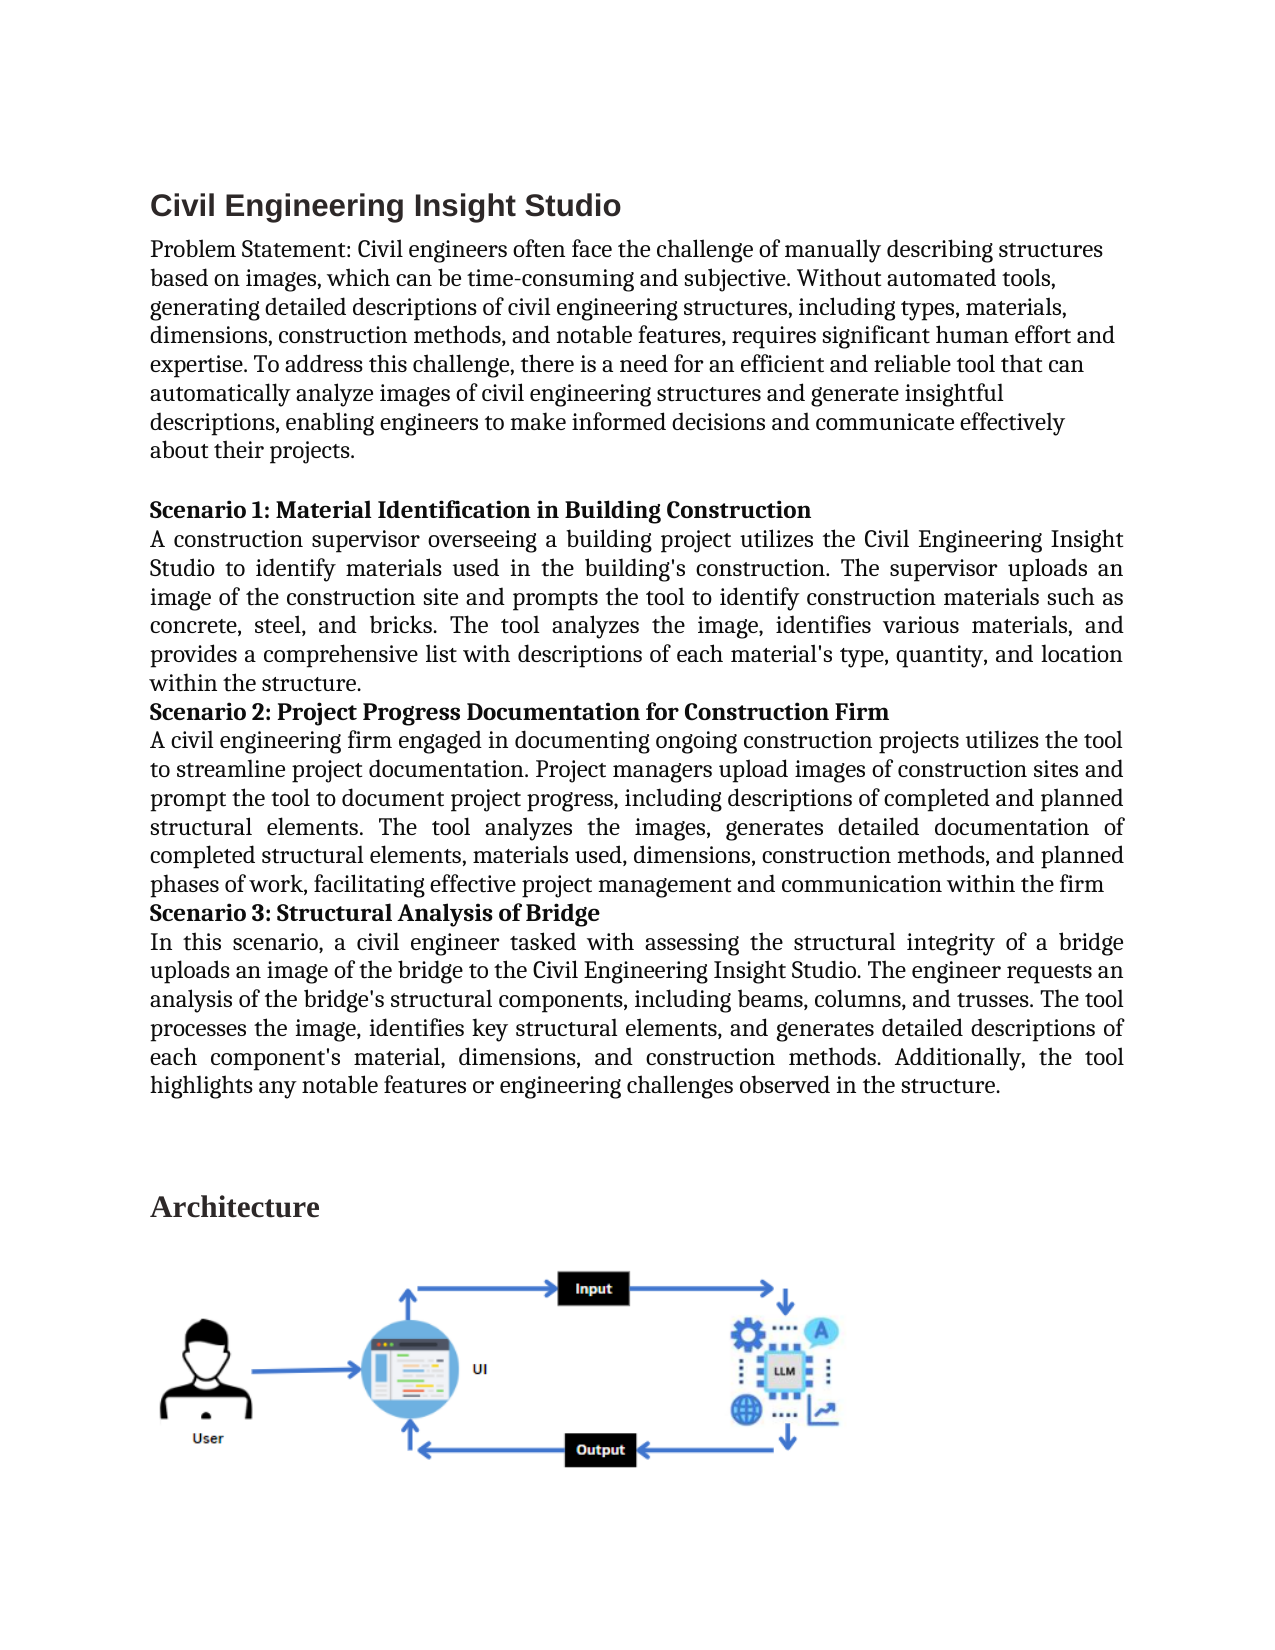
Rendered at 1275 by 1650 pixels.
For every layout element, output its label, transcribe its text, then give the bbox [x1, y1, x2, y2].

text Civil Engineering Insight Studio [150, 175, 1125, 222]
text In this scenario, a civil engineer tasked with assessing the structural integrity of a bridge uploads an image of the bridge to the Civil Engineering Insight Studio. The engineer requests an analysis of the bridge's structural components, including beams, columns, and trusses. The tool processes the image, identifies key structural elements, and generates detailed descriptions of each component's material, dimensions, and construction methods. Additionally, the tool highlights any notable features or engineering challenges observed in the structure. [150, 927, 1125, 1100]
picture [150, 1257, 879, 1485]
text Architecture [150, 1177, 1125, 1224]
text A construction supervisor overseeing a building project utilizes the Civil Engineering Insight Studio to identify materials used in the building's construction. The supervisor uploads an image of the construction site and prompts the tool to identify construction materials such as concrete, steel, and bricks. The tool analyzes the image, identifies various materials, and provides a comprehensive list with descriptions of each material's type, quantity, and location within the structure. [150, 525, 1125, 697]
text Scenario 2: Project Progress Documentation for Construction Firm [150, 697, 1125, 726]
text Scenario 3: Structural Analysis of Bridge [150, 899, 1125, 927]
text Scenario 1: Material Identification in Building Construction [150, 496, 1125, 525]
text A civil engineering firm engaged in documenting ongoing construction projects utilizes the tool to streamline project documentation. Project managers upload images of construction sites and prompt the tool to document project progress, including descriptions of completed and planned structural elements. The tool analyzes the images, generates detailed documentation of completed structural elements, materials used, dimensions, construction methods, and planned phases of work, facilitating effective project management and communication within the firm [150, 726, 1125, 899]
text Problem Statement: Civil engineers often face the challenge of manually describing structures based on images, which can be time-consuming and subjective. Without automated tools, generating detailed descriptions of civil engineering structures, including types, materials, dimensions, construction methods, and notable features, requires significant human effort and expertise. To address this challenge, there is a need for an efficient and reliable tool that can automatically analyze images of civil engineering structures and generate insightful descriptions, enabling engineers to make informed decisions and communicate effectively about their projects. [150, 235, 1125, 465]
